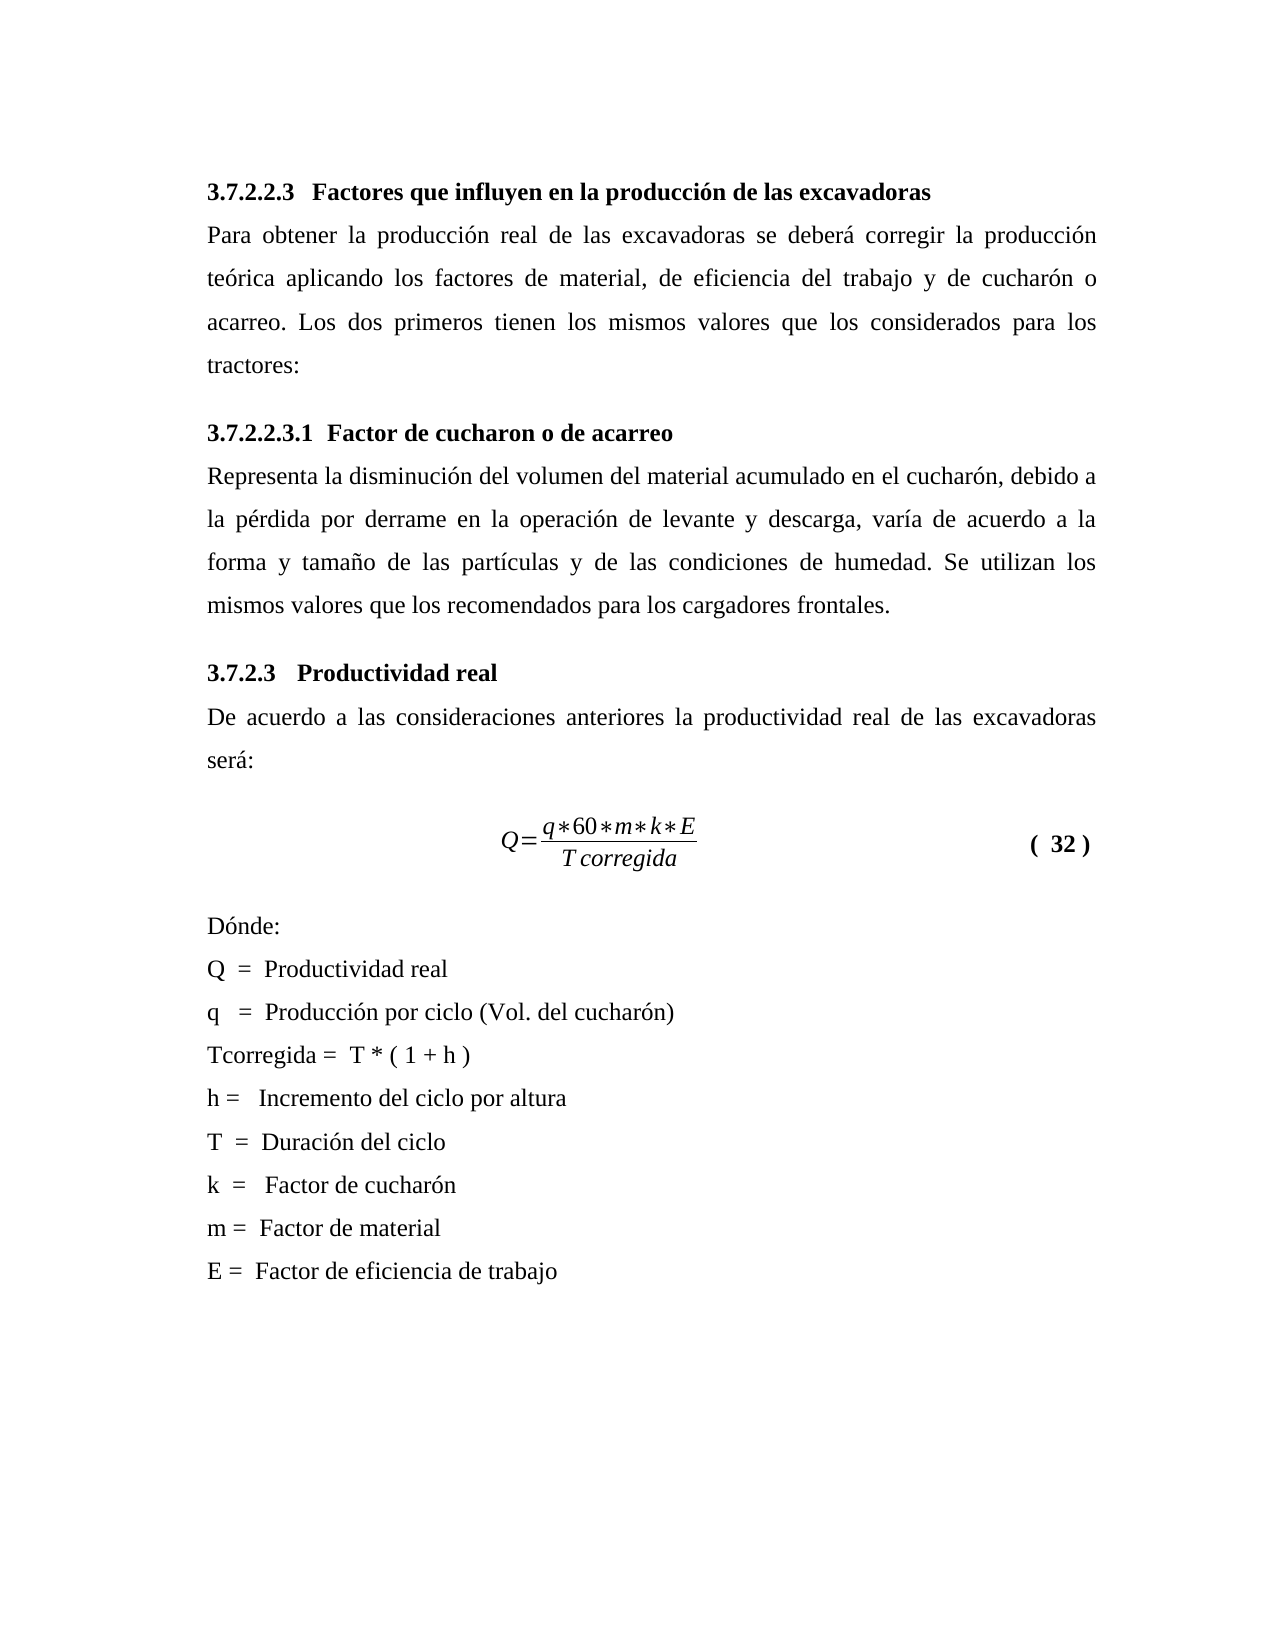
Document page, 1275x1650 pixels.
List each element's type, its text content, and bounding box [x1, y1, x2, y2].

text De acuerdo a las consideraciones anteriores la productividad real de las excavadoras será: [207, 702, 1098, 773]
subtitle Productividad real [207, 658, 1098, 687]
subtitle Factor de cucharon o de acarreo [207, 418, 1098, 447]
text m = Factor de material [207, 1213, 1098, 1242]
text Representa la disminución del volumen del material acumulado en el cucharón, debido a la pérdida por derrame en la operación de levante y descarga, varía de acuerdo a la forma y tamaño de las partículas y de las condiciones de humedad. Se utilizan los mismos valores que los recomendados para los cargadores frontales. [207, 461, 1098, 619]
text E = Factor de eficiencia de trabajo [207, 1256, 1098, 1285]
text Para obtener la producción real de las excavadoras se deberá corregir la producción teórica aplicando los factores de material, de eficiencia del trabajo y de cucharón o acarreo. Los dos primeros tienen los mismos valores que los considerados para los tractores: [207, 220, 1098, 378]
text Q = Productividad real [207, 954, 1098, 983]
table_header ( 32 ) [1004, 813, 1101, 911]
text k = Factor de cucharón [207, 1170, 1098, 1198]
text Tcorregida = T * ( 1 + h ) [207, 1040, 1098, 1069]
text T = Duración del ciclo [207, 1127, 1098, 1155]
subtitle Factores que influyen en la producción de las excavadoras [207, 177, 1098, 206]
text Dónde: [207, 911, 1098, 940]
text q = Producción por ciclo (Vol. del cucharón) [207, 997, 1098, 1026]
text h = Incremento del ciclo por altura [207, 1083, 1098, 1112]
table_header [196, 813, 1004, 911]
